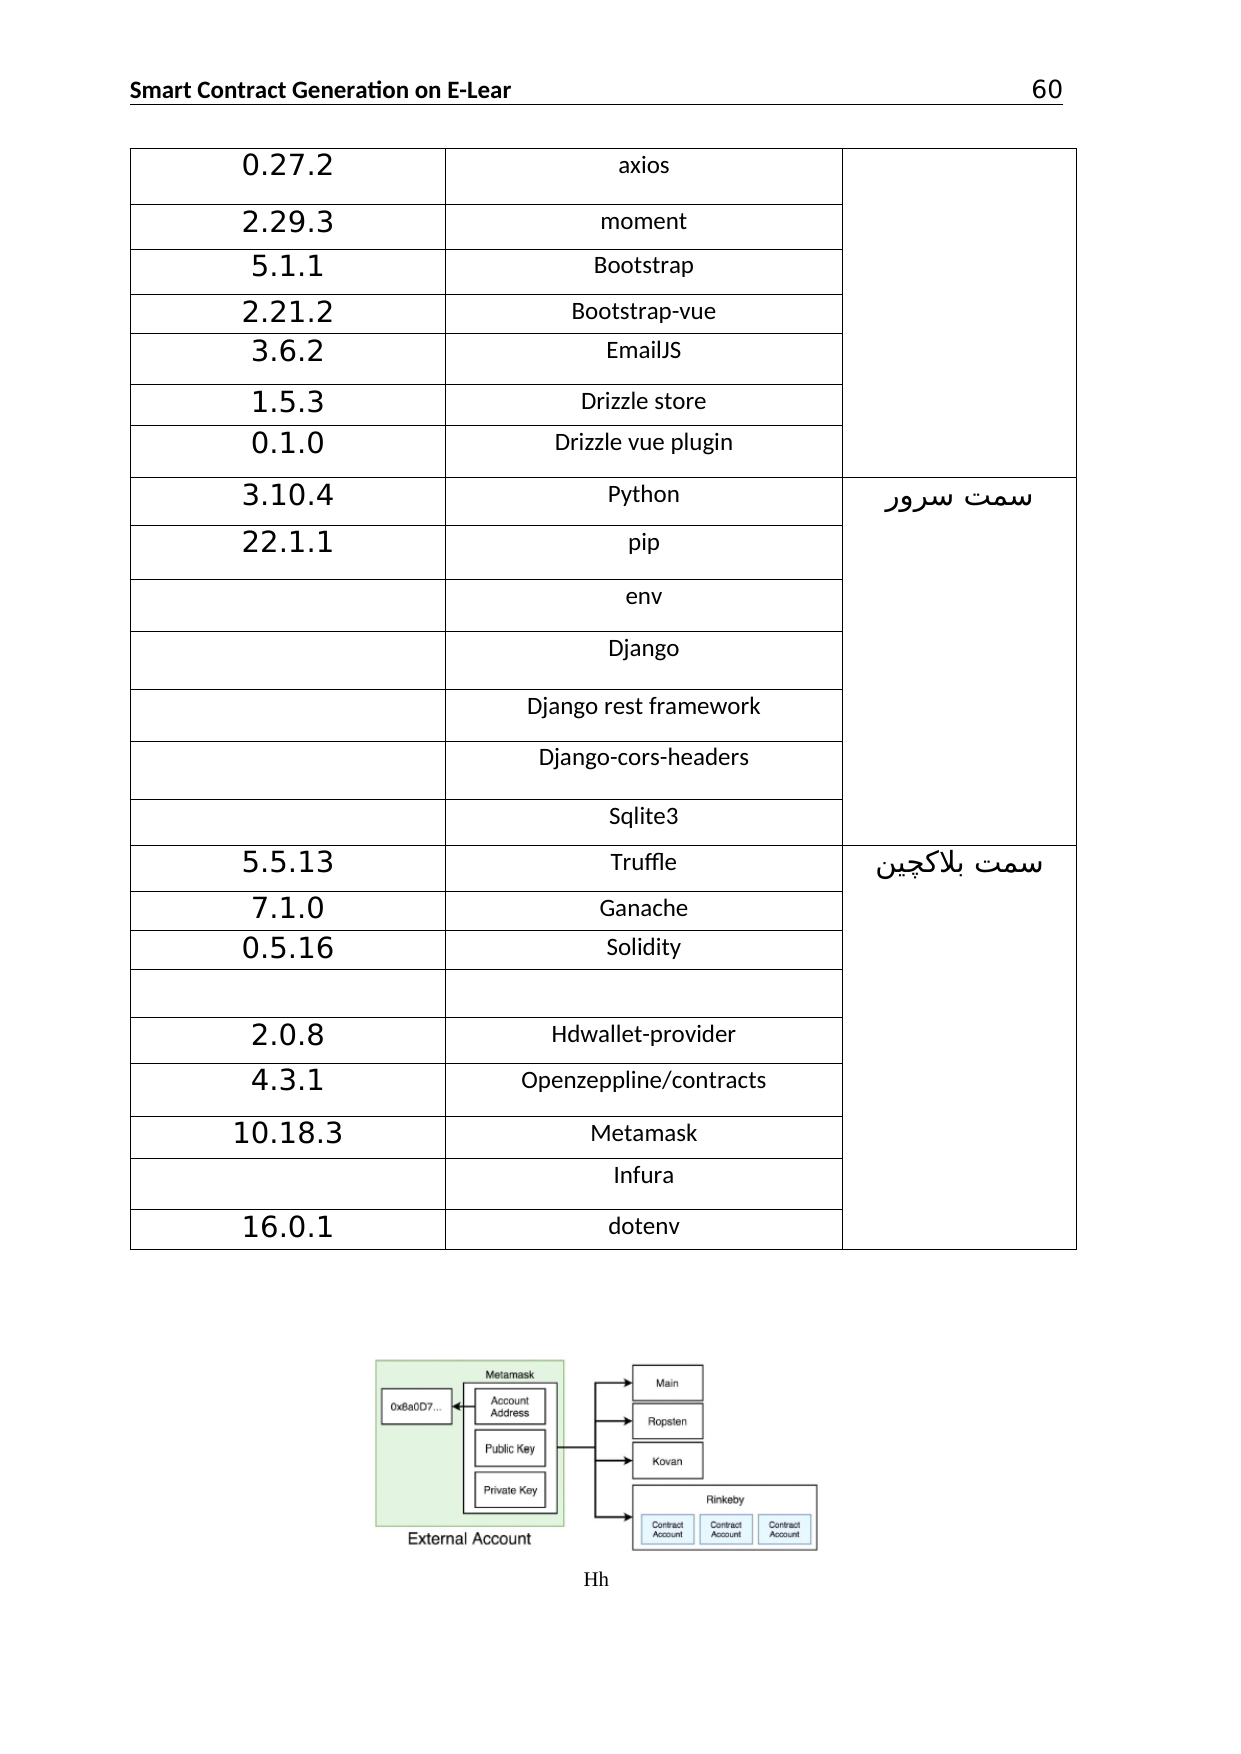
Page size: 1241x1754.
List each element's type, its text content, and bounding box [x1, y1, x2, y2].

table_cell 0.27.2 [131, 149, 445, 204]
table_cell Django rest framework [446, 690, 842, 741]
table_cell axios [446, 149, 842, 204]
table_cell Solidity [446, 931, 842, 969]
table_cell Truffle [446, 846, 842, 891]
table_cell Bootstrap [446, 250, 842, 294]
table_cell Python [446, 478, 842, 525]
table_cell EmailJS [446, 334, 842, 384]
table_cell [131, 632, 445, 689]
table_cell Ganache [446, 892, 842, 930]
picture [364, 1344, 829, 1555]
table_cell 16.0.1 [131, 1210, 445, 1248]
table_cell [131, 742, 445, 799]
table_cell 3.10.4 [131, 478, 445, 525]
table_cell 3.6.2 [131, 334, 445, 384]
table_cell 10.18.3 [131, 1117, 445, 1158]
table_cell [446, 970, 842, 1017]
table_cell 7.1.0 [131, 892, 445, 930]
table_cell 22.1.1 [131, 526, 445, 579]
table_cell [131, 1159, 445, 1209]
table_cell 2.29.3 [131, 205, 445, 248]
table_cell Hdwallet-provider [446, 1018, 842, 1063]
table_cell سمت بلاکچین [843, 846, 1076, 1248]
table_cell 2.0.8 [131, 1018, 445, 1063]
table_cell 0.5.16 [131, 931, 445, 969]
table_cell Bootstrap-vue [446, 295, 842, 333]
table_cell Sqlite3 [446, 800, 842, 844]
table_cell Drizzle vue plugin [446, 426, 842, 477]
table_cell 1.5.3 [131, 385, 445, 425]
text Hh [130, 1567, 1063, 1591]
table_cell [131, 690, 445, 741]
table_cell dotenv [446, 1210, 842, 1248]
table_cell 4.3.1 [131, 1064, 445, 1116]
table_cell Django-cors-headers [446, 742, 842, 799]
table_cell env [446, 580, 842, 631]
table_cell 0.1.0 [131, 426, 445, 477]
table_cell [131, 800, 445, 844]
table_cell Metamask [446, 1117, 842, 1158]
table_cell Openzeppline/contracts [446, 1064, 842, 1116]
table_cell [131, 580, 445, 631]
table_cell [131, 970, 445, 1017]
table_cell Infura [446, 1159, 842, 1209]
table_cell moment [446, 205, 842, 248]
table_cell Django [446, 632, 842, 689]
table_cell 5.5.13 [131, 846, 445, 891]
table_cell سمت سرور [843, 478, 1076, 844]
table_cell pip [446, 526, 842, 579]
table_cell 5.1.1 [131, 250, 445, 294]
table_cell Drizzle store [446, 385, 842, 425]
table_cell 2.21.2 [131, 295, 445, 333]
